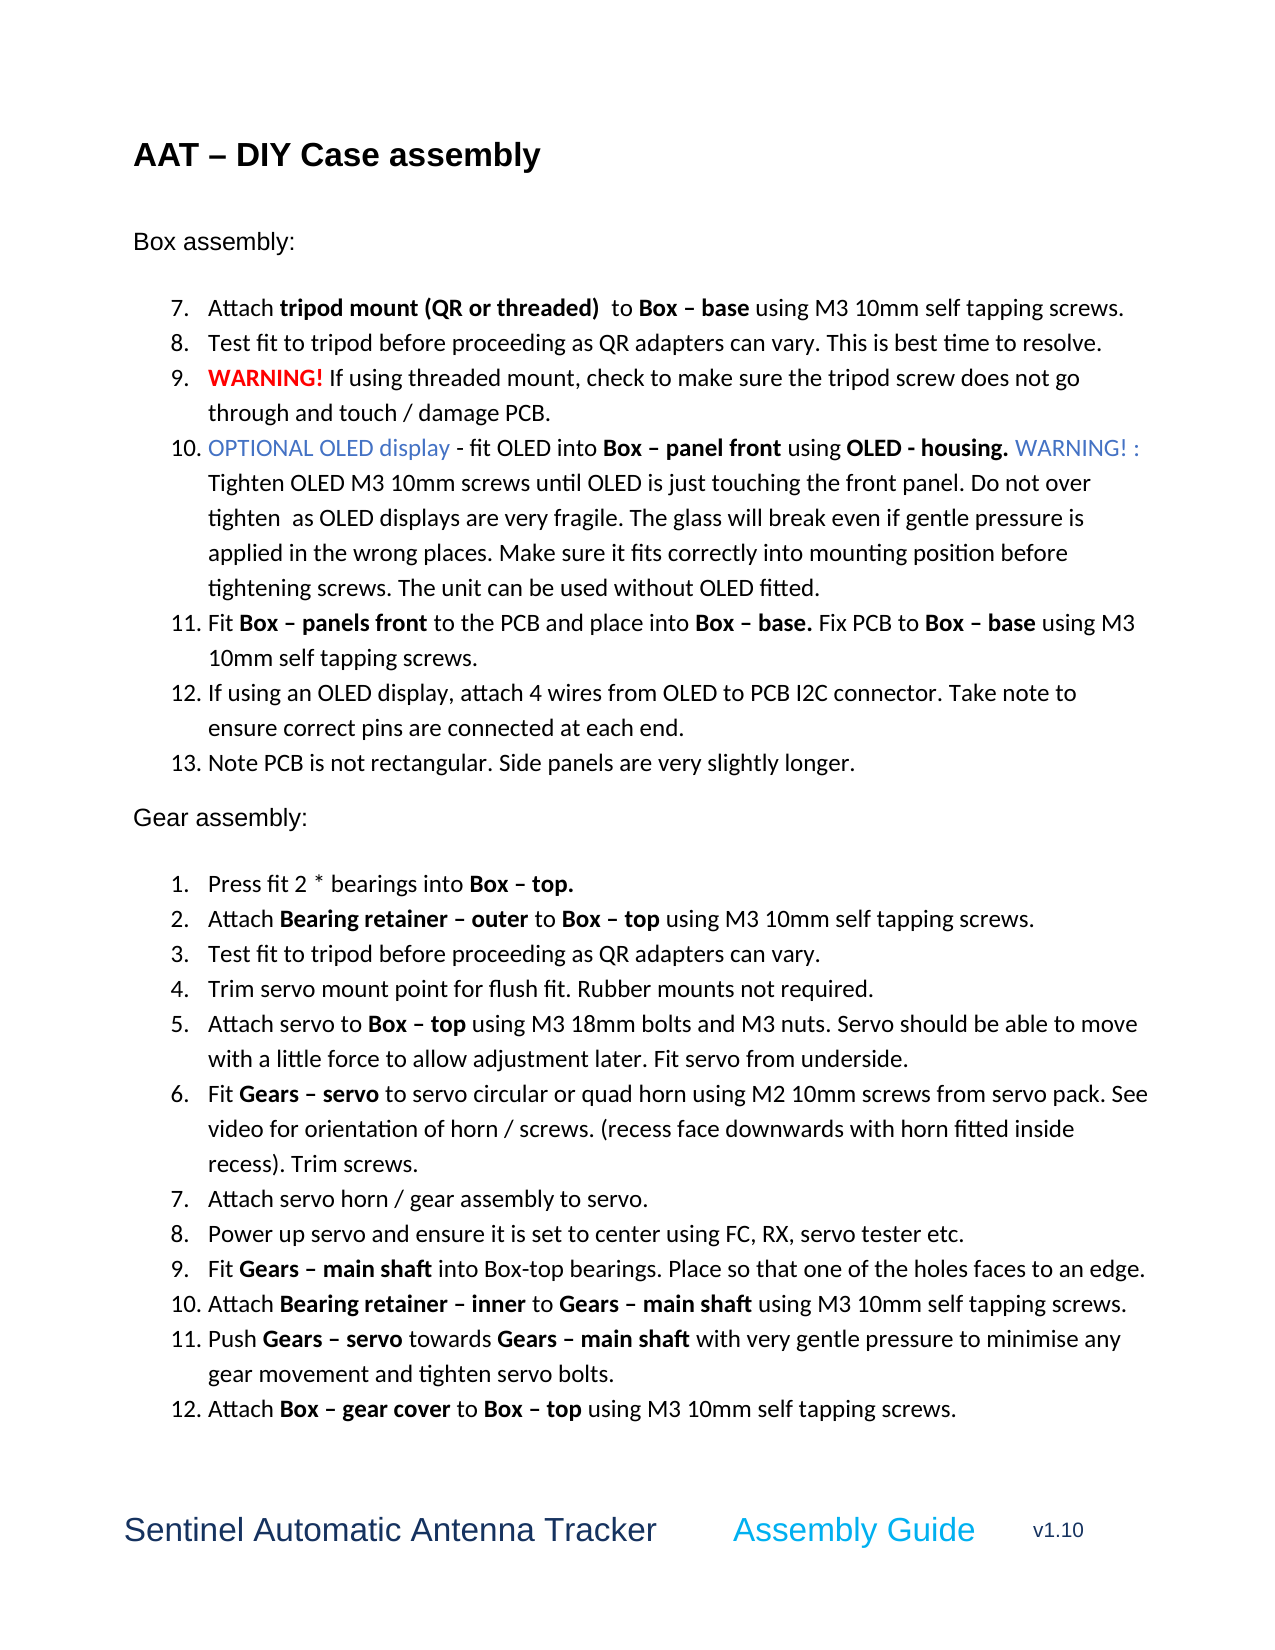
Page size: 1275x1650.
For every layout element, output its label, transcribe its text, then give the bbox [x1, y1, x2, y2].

list If using an OLED display, attach 4 wires from OLED to PCB I2C connector. Take note to ensure correct pins are connected at each end. [170, 677, 1152, 743]
list Attach servo to Box – top using M3 18mm bolts and M3 nuts. Servo should be able to move with a little force to allow adjustment later. Fit servo from underside. [170, 1008, 1152, 1074]
list Note PCB is not rectangular. Side panels are very slightly longer. [170, 747, 1152, 778]
list Attach Box – gear cover to Box – top using M3 10mm self tapping screws. [170, 1393, 1152, 1424]
text Box assembly: [133, 227, 1152, 256]
list Press fit 2 * bearings into Box – top. [170, 868, 1152, 899]
list Trim servo mount point for flush fit. Rubber mounts not required. [170, 973, 1152, 1004]
list Attach Bearing retainer – inner to Gears – main shaft using M3 10mm self tapping screws. [170, 1288, 1152, 1319]
list OPTIONAL OLED display - fit OLED into Box – panel front using OLED - housing. WARNING! : Tighten OLED M3 10mm screws until OLED is just touching the front panel. Do not over tighten as OLED displays are very fragile. The glass will break even if gentle pressure is applied in the wrong places. Make sure it fits correctly into mounting position before tightening screws. The unit can be used without OLED fitted. [170, 432, 1152, 603]
list Fit Box – panels front to the PCB and place into Box – base. Fix PCB to Box – base using M3 10mm self tapping screws. [170, 607, 1152, 673]
list Test fit to tripod before proceeding as QR adapters can vary. [170, 938, 1152, 969]
list Attach tripod mount (QR or threaded) to Box – base using M3 10mm self tapping screws. [170, 292, 1152, 323]
list Fit Gears – servo to servo circular or quad horn using M2 10mm screws from servo pack. See video for orientation of horn / screws. (recess face downwards with horn fitted inside recess). Trim screws. [170, 1078, 1152, 1179]
list Attach Bearing retainer – outer to Box – top using M3 10mm self tapping screws. [170, 903, 1152, 934]
list Test fit to tripod before proceeding as QR adapters can vary. This is best time to resolve. [170, 327, 1152, 358]
list Fit Gears – main shaft into Box-top bearings. Place so that one of the holes faces to an edge. [170, 1253, 1152, 1284]
list Power up servo and ensure it is set to center using FC, RX, servo tester etc. [170, 1218, 1152, 1249]
subtitle AAT – DIY Case assembly [133, 135, 1152, 173]
list Push Gears – servo towards Gears – main shaft with very gentle pressure to minimise any gear movement and tighten servo bolts. [170, 1323, 1152, 1389]
list WARNING! If using threaded mount, check to make sure the tripod screw does not go through and touch / damage PCB. [170, 362, 1152, 428]
list Attach servo horn / gear assembly to servo. [170, 1183, 1152, 1214]
text Gear assembly: [133, 803, 1152, 832]
